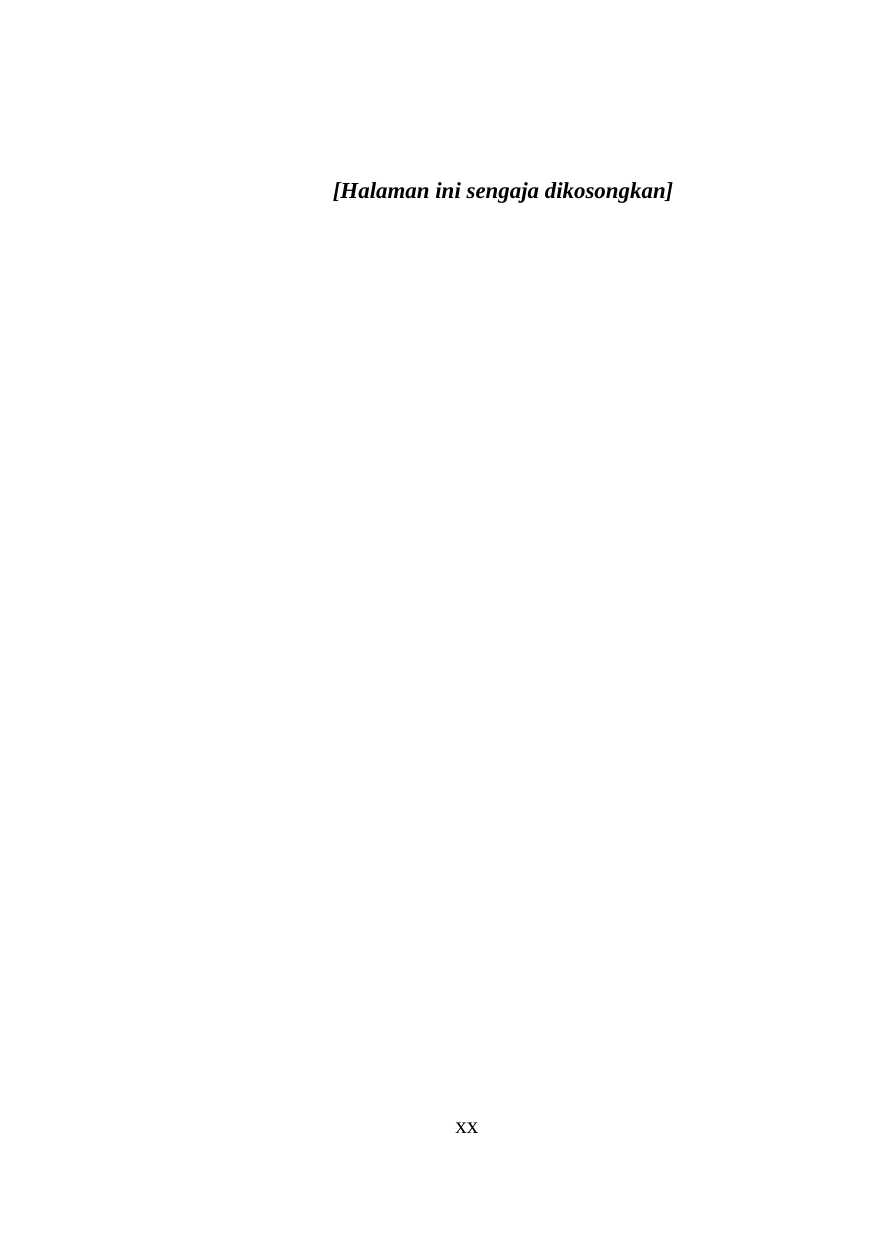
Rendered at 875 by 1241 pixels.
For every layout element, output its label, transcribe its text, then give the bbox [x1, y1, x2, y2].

text [Halaman ini sengaja dikosongkan] [177, 177, 756, 203]
